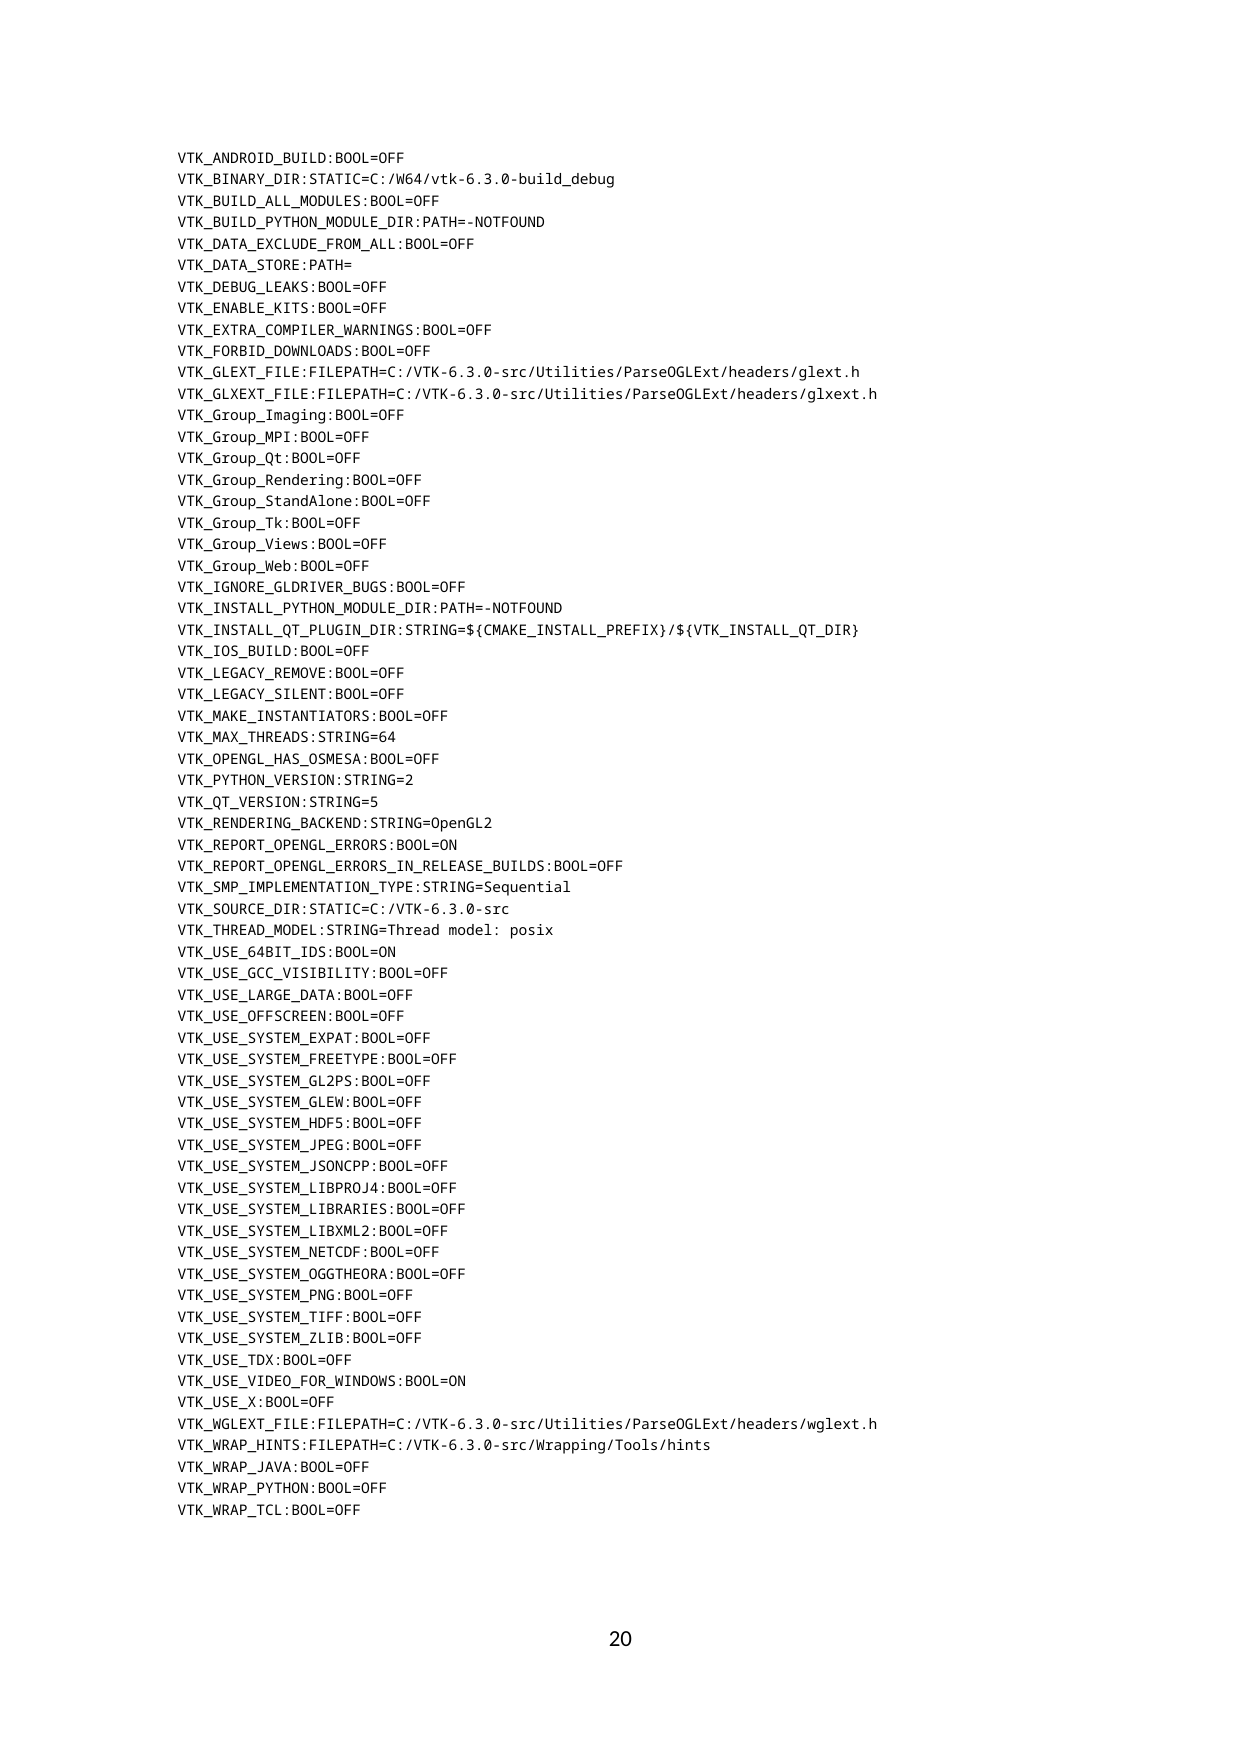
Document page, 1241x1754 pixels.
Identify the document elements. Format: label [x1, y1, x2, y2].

text [177, 148, 1063, 1549]
